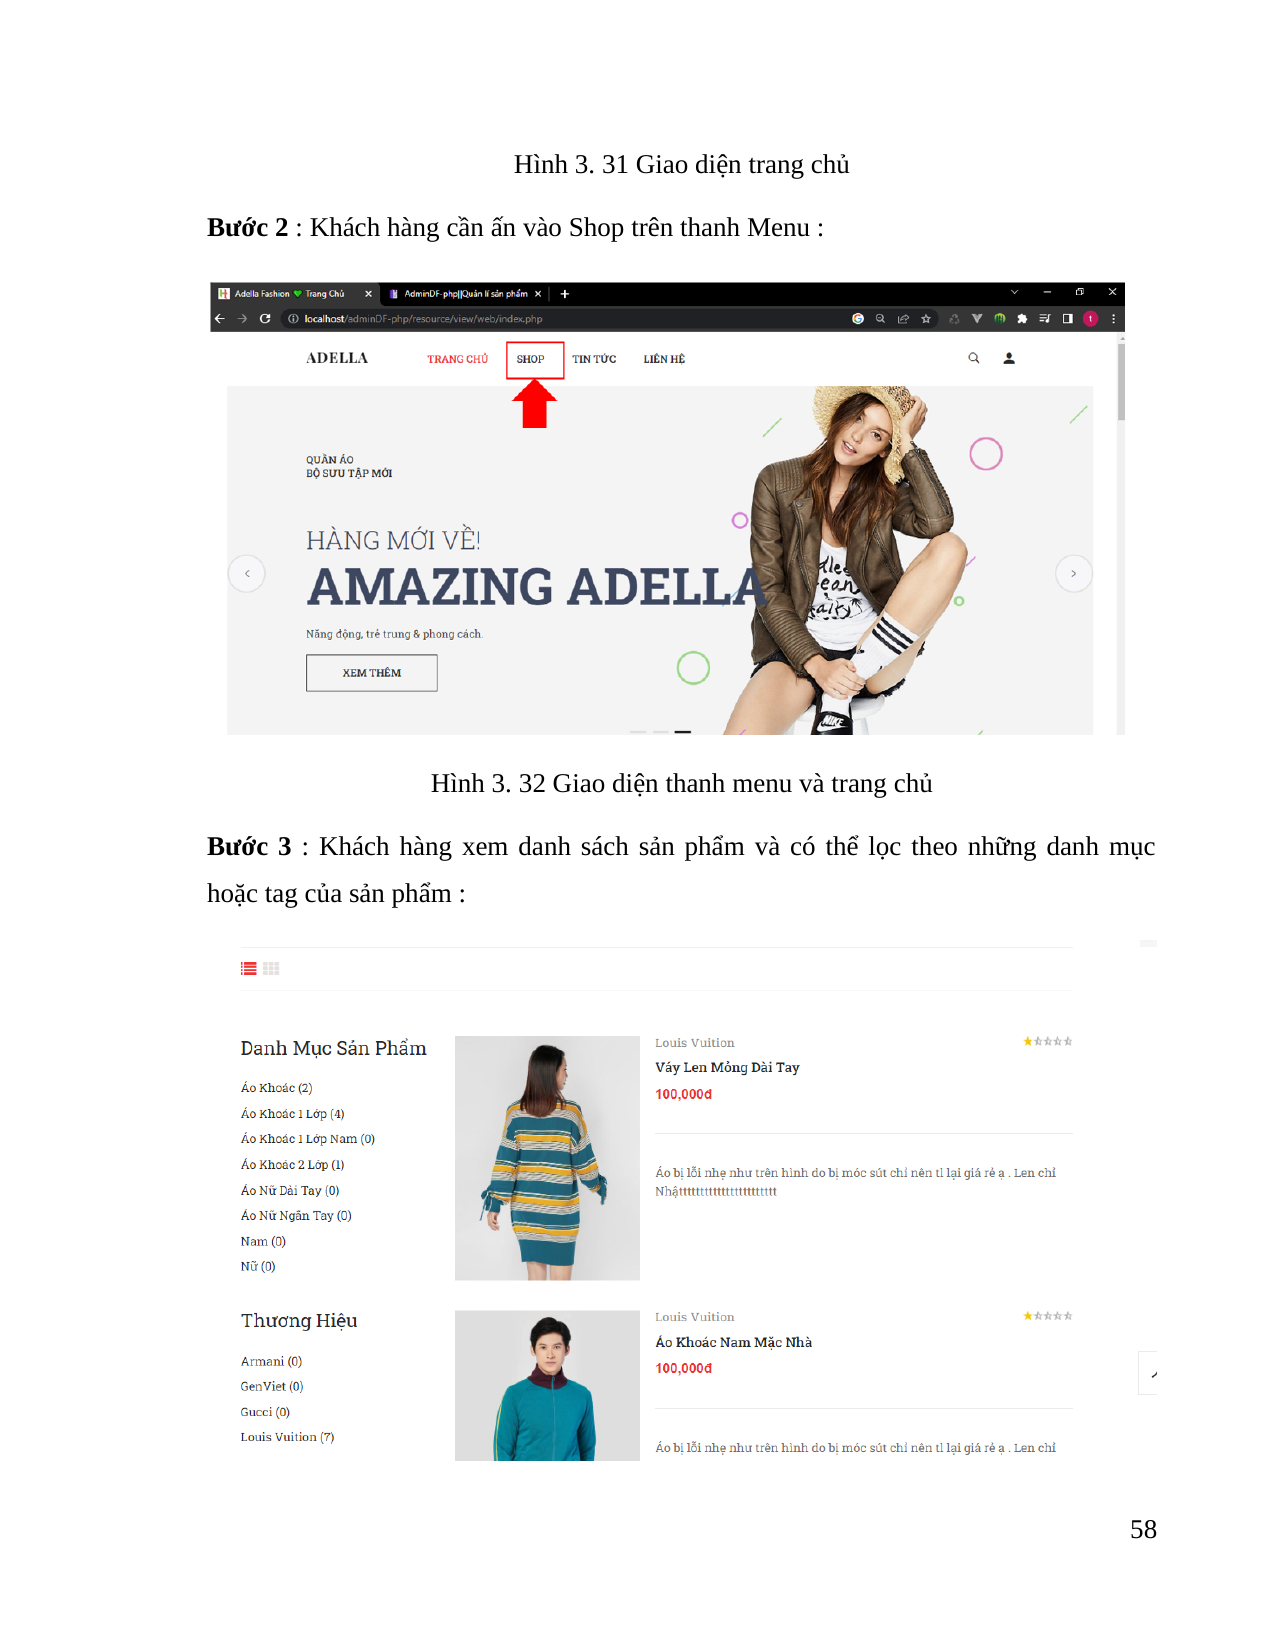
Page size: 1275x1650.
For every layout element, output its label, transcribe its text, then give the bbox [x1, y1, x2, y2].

text Bước 2 : Khách hàng cần ấn vào Shop trên thanh Menu : [207, 211, 1157, 242]
picture [206, 274, 1157, 735]
text Bước 3 : Khách hàng xem danh sách sản phẩm và có thể lọc theo những danh mục hoặc tag của sản phẩm : [207, 830, 1157, 908]
picture [206, 940, 1157, 1461]
picture [580, 1451, 585, 1461]
